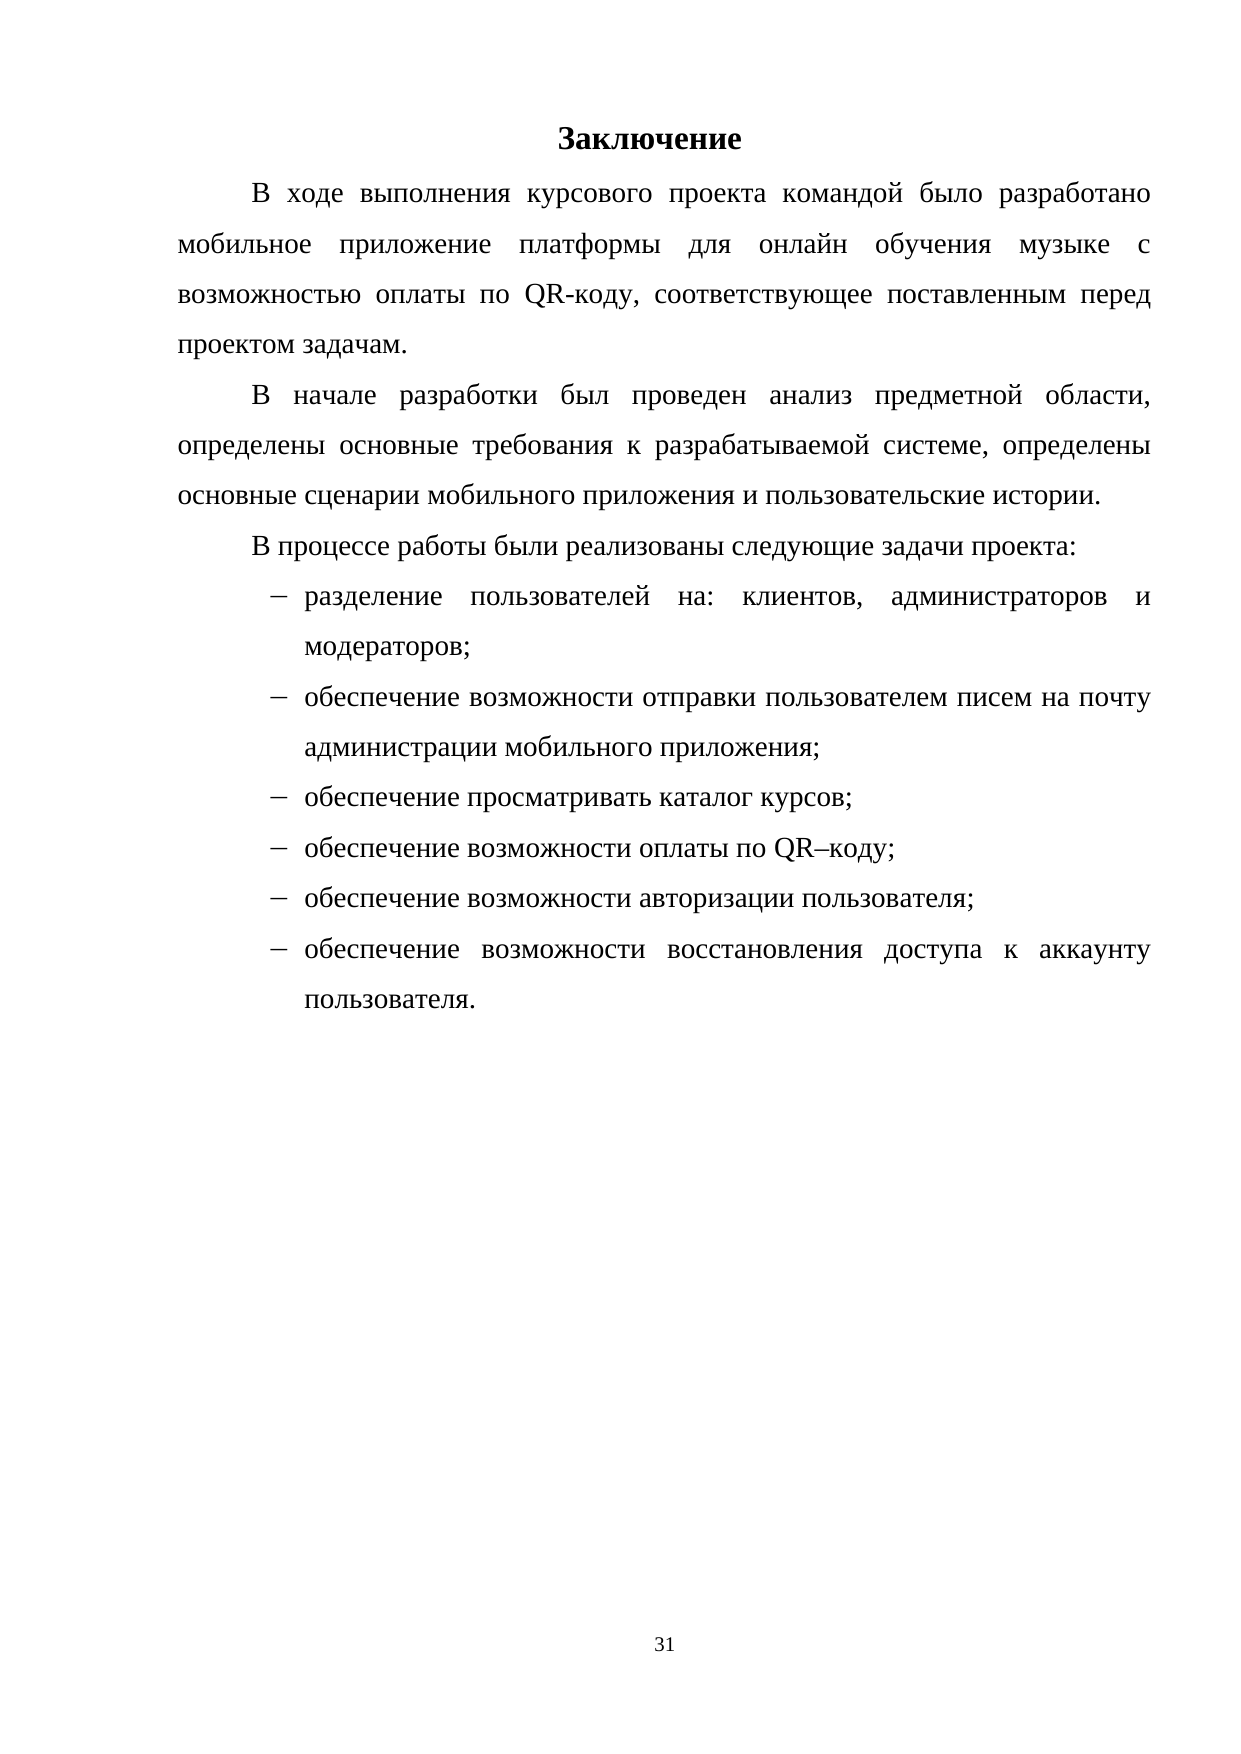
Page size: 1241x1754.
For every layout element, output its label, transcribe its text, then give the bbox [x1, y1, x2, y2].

text В ходе выполнения курсового проекта командой было разработано мобильное приложение платформы для онлайн обучения музыке с возможностью оплаты по QR-коду, соответствующее поставленным перед проектом задачам. [177, 176, 1152, 360]
text обеспечение возможности авторизации пользователя; [267, 880, 1152, 914]
text обеспечение возможности отправки пользователем писем на почту администрации мобильного приложения; [267, 679, 1152, 763]
text обеспечение возможности восстановления доступа к аккаунту пользователя. [267, 931, 1152, 1015]
text В начале разработки был проведен анализ предметной области, определены основные требования к разрабатываемой системе, определены основные сценарии мобильного приложения и пользовательские истории. [177, 377, 1152, 511]
text обеспечение просматривать каталог курсов; [267, 779, 1152, 813]
text В процессе работы были реализованы следующие задачи проекта: [177, 528, 1152, 561]
text Заключение [177, 118, 1122, 156]
text обеспечение возможности оплаты по QR–коду; [267, 830, 1152, 864]
text разделение пользователей на: клиентов, администраторов и модераторов; [267, 578, 1152, 662]
